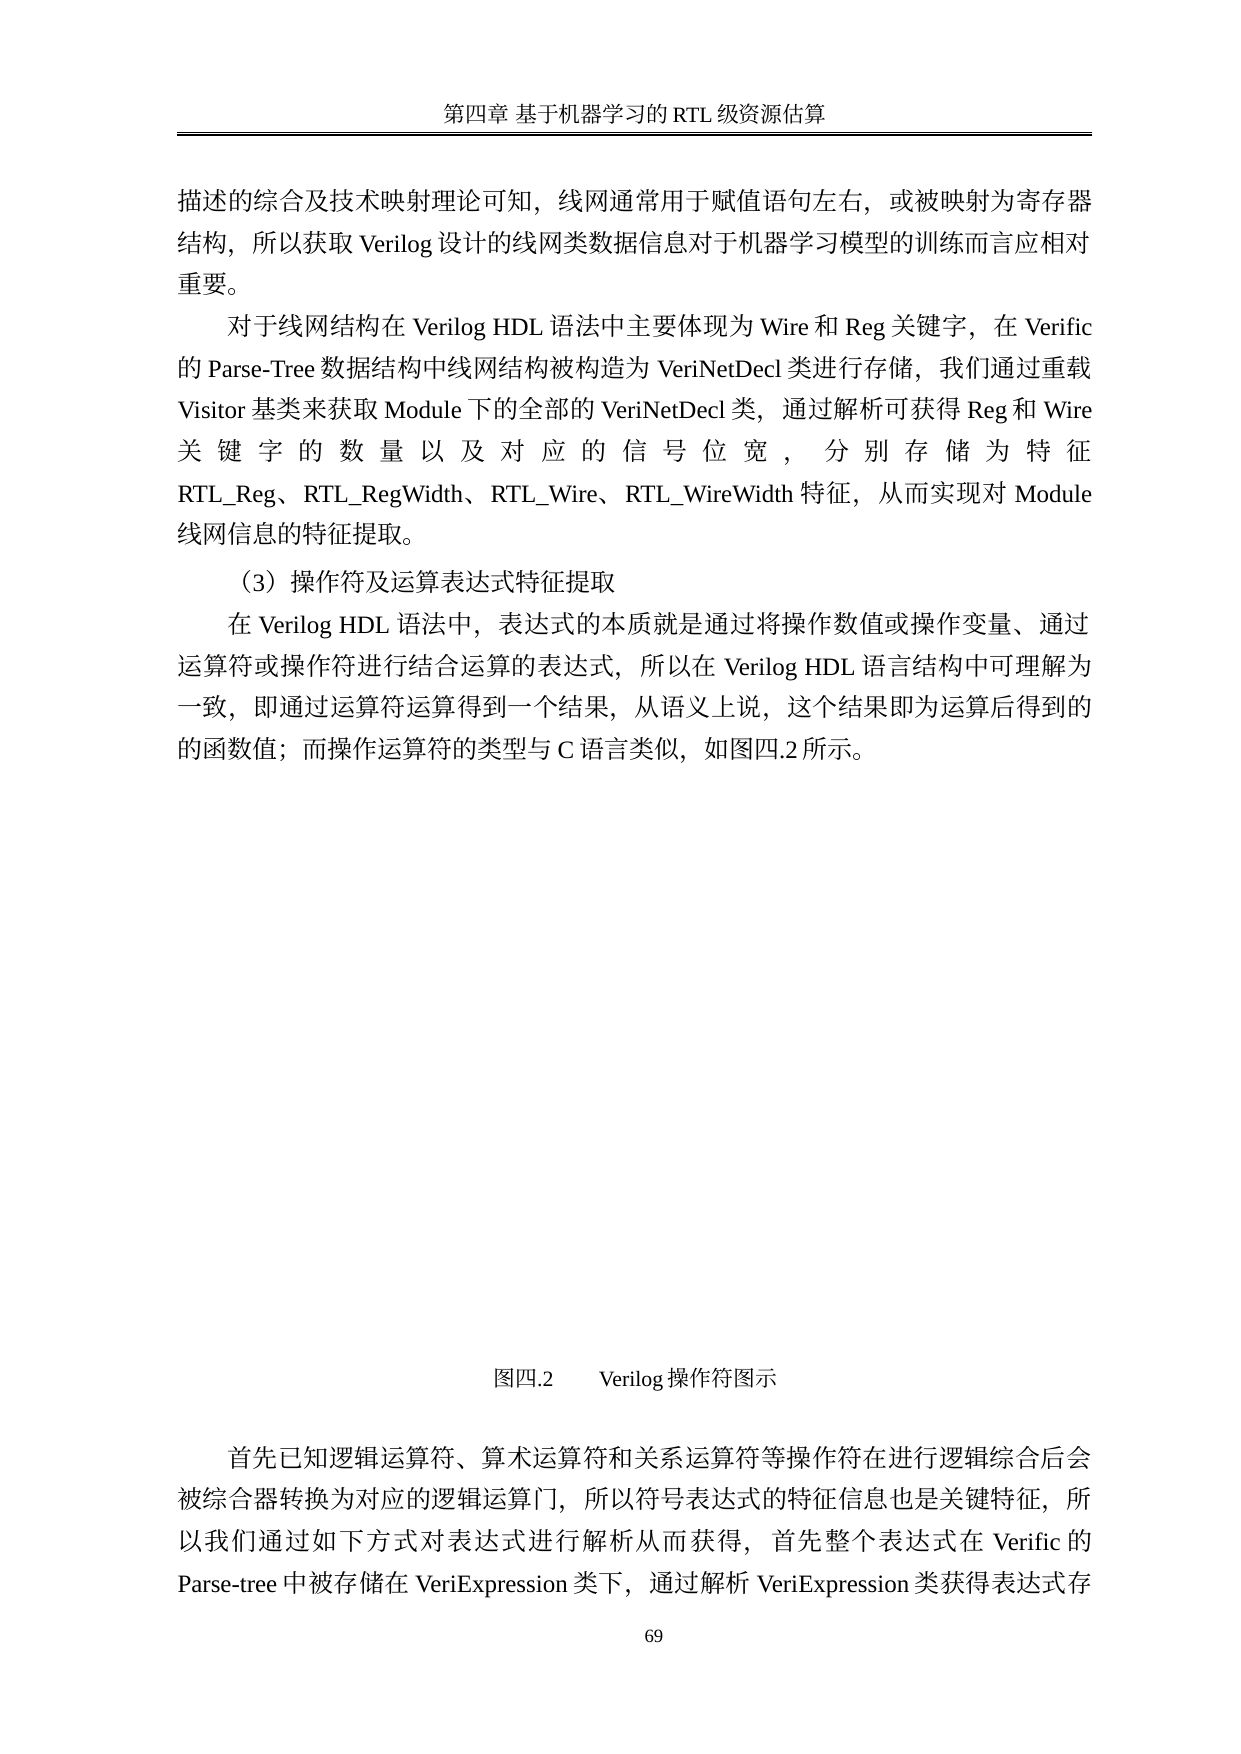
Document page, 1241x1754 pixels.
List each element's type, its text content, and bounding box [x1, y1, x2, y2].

text Verilog VHDL线网类型语法在RTL级描述中也是很重要的存在，基于第二章中描述的综合及技术映射理论可知，线网通常用于赋值语句左右，或被映射为寄存器结构，所以获取Verilog设计的线网类数据信息对于机器学习模型的训练而言应相对重要。 [177, 177, 1092, 302]
text Verilog操作符图示 [177, 1362, 1092, 1393]
text 在Verilog HDL语法中，表达式的本质就是通过将操作数值或操作变量、通过运算符或操作符进行结合运算的表达式，所以在Verilog HDL语言结构中可理解为一致，即通过运算符运算得到一个结果，从语义上说，这个结果即为运算后得到的的函数值；而操作运算符的类型与C语言类似，如图4.2所示。 [177, 600, 1092, 767]
text （3）操作符及运算表达式特征提取 [177, 558, 1092, 600]
text 对于线网结构在Verilog HDL语法中主要体现为Wire和Reg关键字，在Verific的Parse-Tree数据结构中线网结构被构造为VeriNetDecl类进行存储，我们通过重载Visitor基类来获取Module下的全部的VeriNetDecl类，通过解析可获得Reg和Wire关键字的数量以及对应的信号位宽，分别存储为特征RTL_Reg、RTL_RegWidth、RTL_Wire、RTL_WireWidth特征，从而实现对Module线网信息的特征提取。 [177, 302, 1092, 552]
